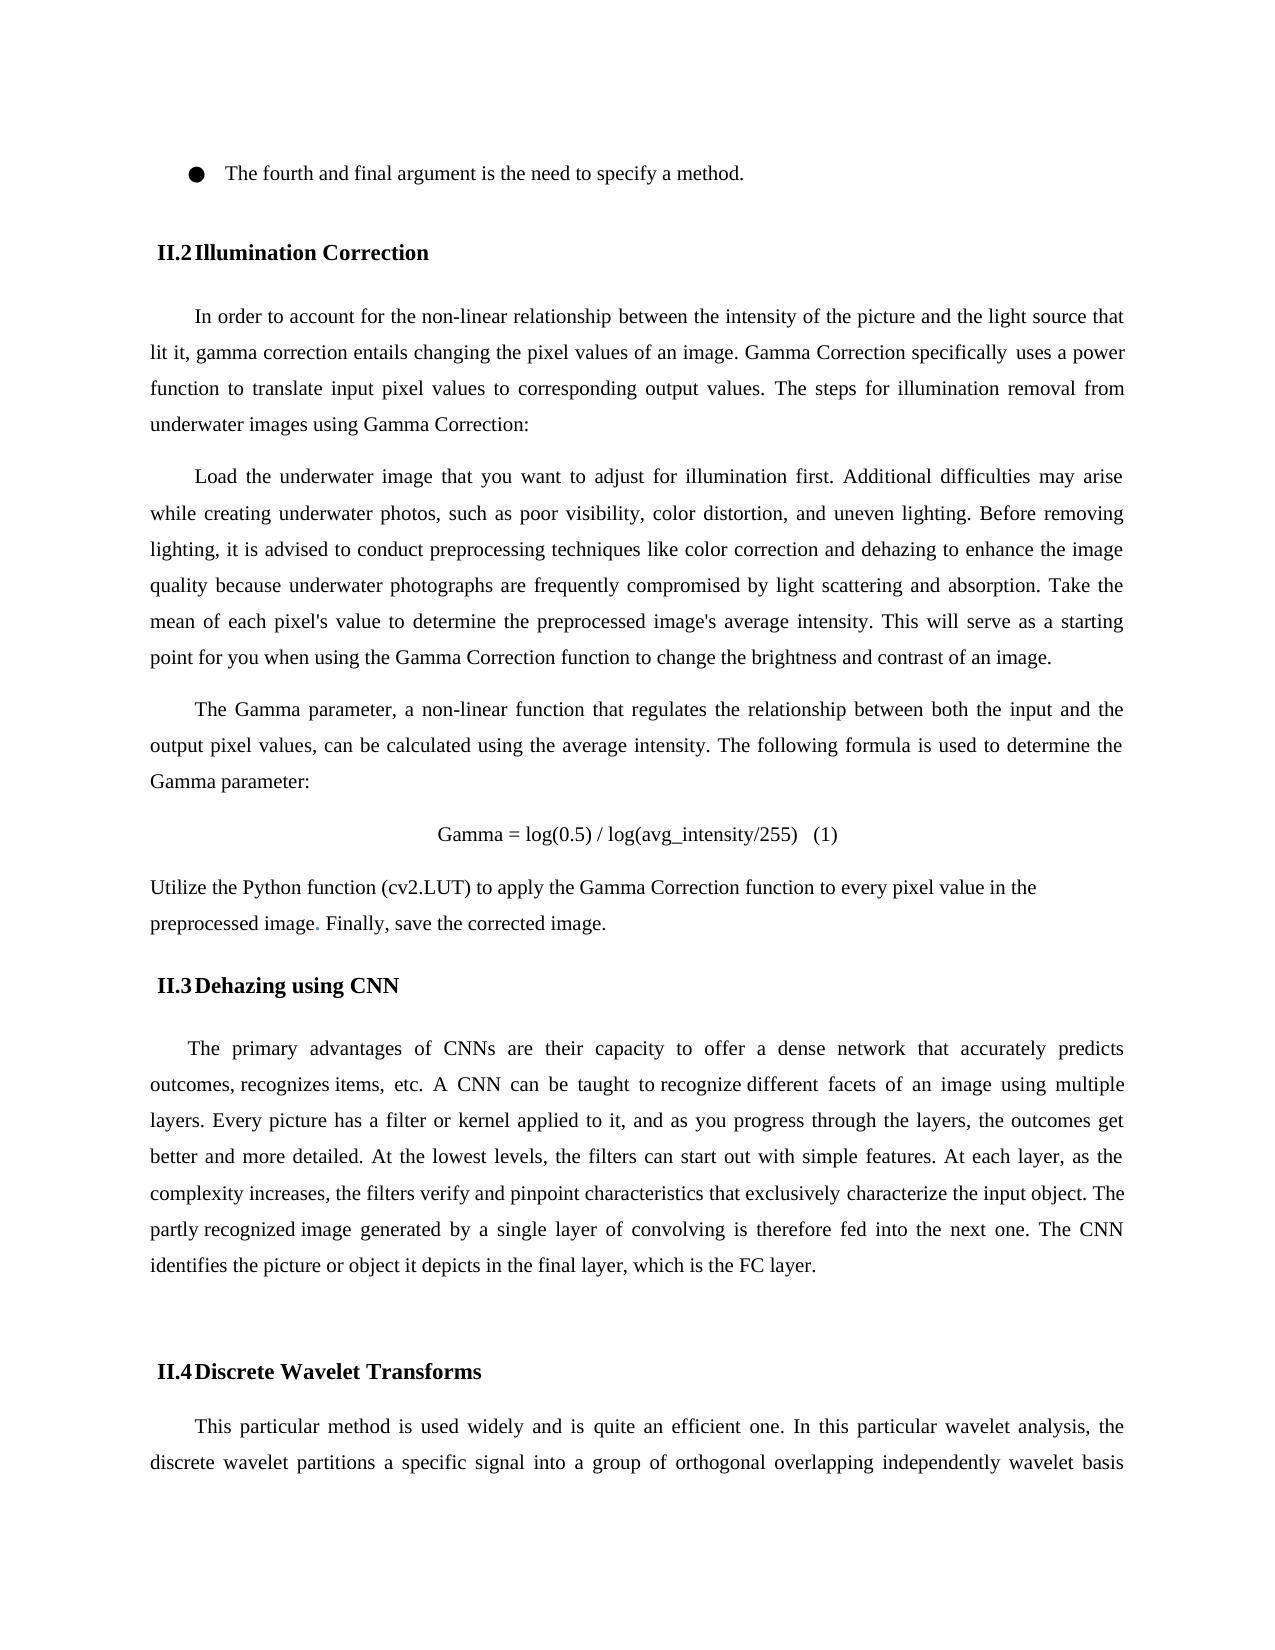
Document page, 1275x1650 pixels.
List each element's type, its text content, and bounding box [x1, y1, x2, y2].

list Illumination Correction [157, 239, 1125, 265]
text Utilize the Python function (cv2.LUT) to apply the Gamma Correction function to every pixel value in the preprocessed image. Finally, save the corrected image. [150, 875, 1125, 935]
text In order to account for the non-linear relationship between the intensity of the picture and the light source that lit it, gamma correction entails changing the pixel values of an image. Gamma Correction specifically uses a power function to translate input pixel values to corresponding output values. The steps for illumination removal from underwater images using Gamma Correction: [150, 303, 1125, 436]
list Discrete Wavelet Transforms [157, 1358, 1125, 1384]
text The Gamma parameter, a non-linear function that regulates the relationship between both the input and the output pixel values, can be calculated using the average intensity. The following formula is used to determine the Gamma parameter: [150, 697, 1125, 793]
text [150, 1414, 1125, 1474]
list The fourth and final argument is the need to specify a method. [187, 150, 1125, 193]
text Gamma = log(0.5) / log(avg_intensity/255) (1) [150, 822, 1125, 846]
list Dehazing using CNN [157, 972, 1125, 998]
text The primary advantages of CNNs are their capacity to offer a dense network that accurately predicts outcomes, recognizes items, etc. A CNN can be taught to recognize different facets of an image using multiple layers. Every picture has a filter or kernel applied to it, and as you progress through the layers, the outcomes get better and more detailed. At the lowest levels, the filters can start out with simple features. At each layer, as the complexity increases, the filters verify and pinpoint characteristics that exclusively characterize the input object. The partly recognized image generated by a single layer of convolving is therefore fed into the next one. The CNN identifies the picture or object it depicts in the final layer, which is the FC layer. [150, 1036, 1125, 1277]
text Load the underwater image that you want to adjust for illumination first. Additional difficulties may arise while creating underwater photos, such as poor visibility, color distortion, and uneven lighting. Before removing lighting, it is advised to conduct preprocessing techniques like color correction and dehazing to enhance the image quality because underwater photographs are frequently compromised by light scattering and absorption. Take the mean of each pixel's value to determine the preprocessed image's average intensity. This will serve as a starting point for you when using the Gamma Correction function to change the brightness and contrast of an image. [150, 464, 1125, 669]
